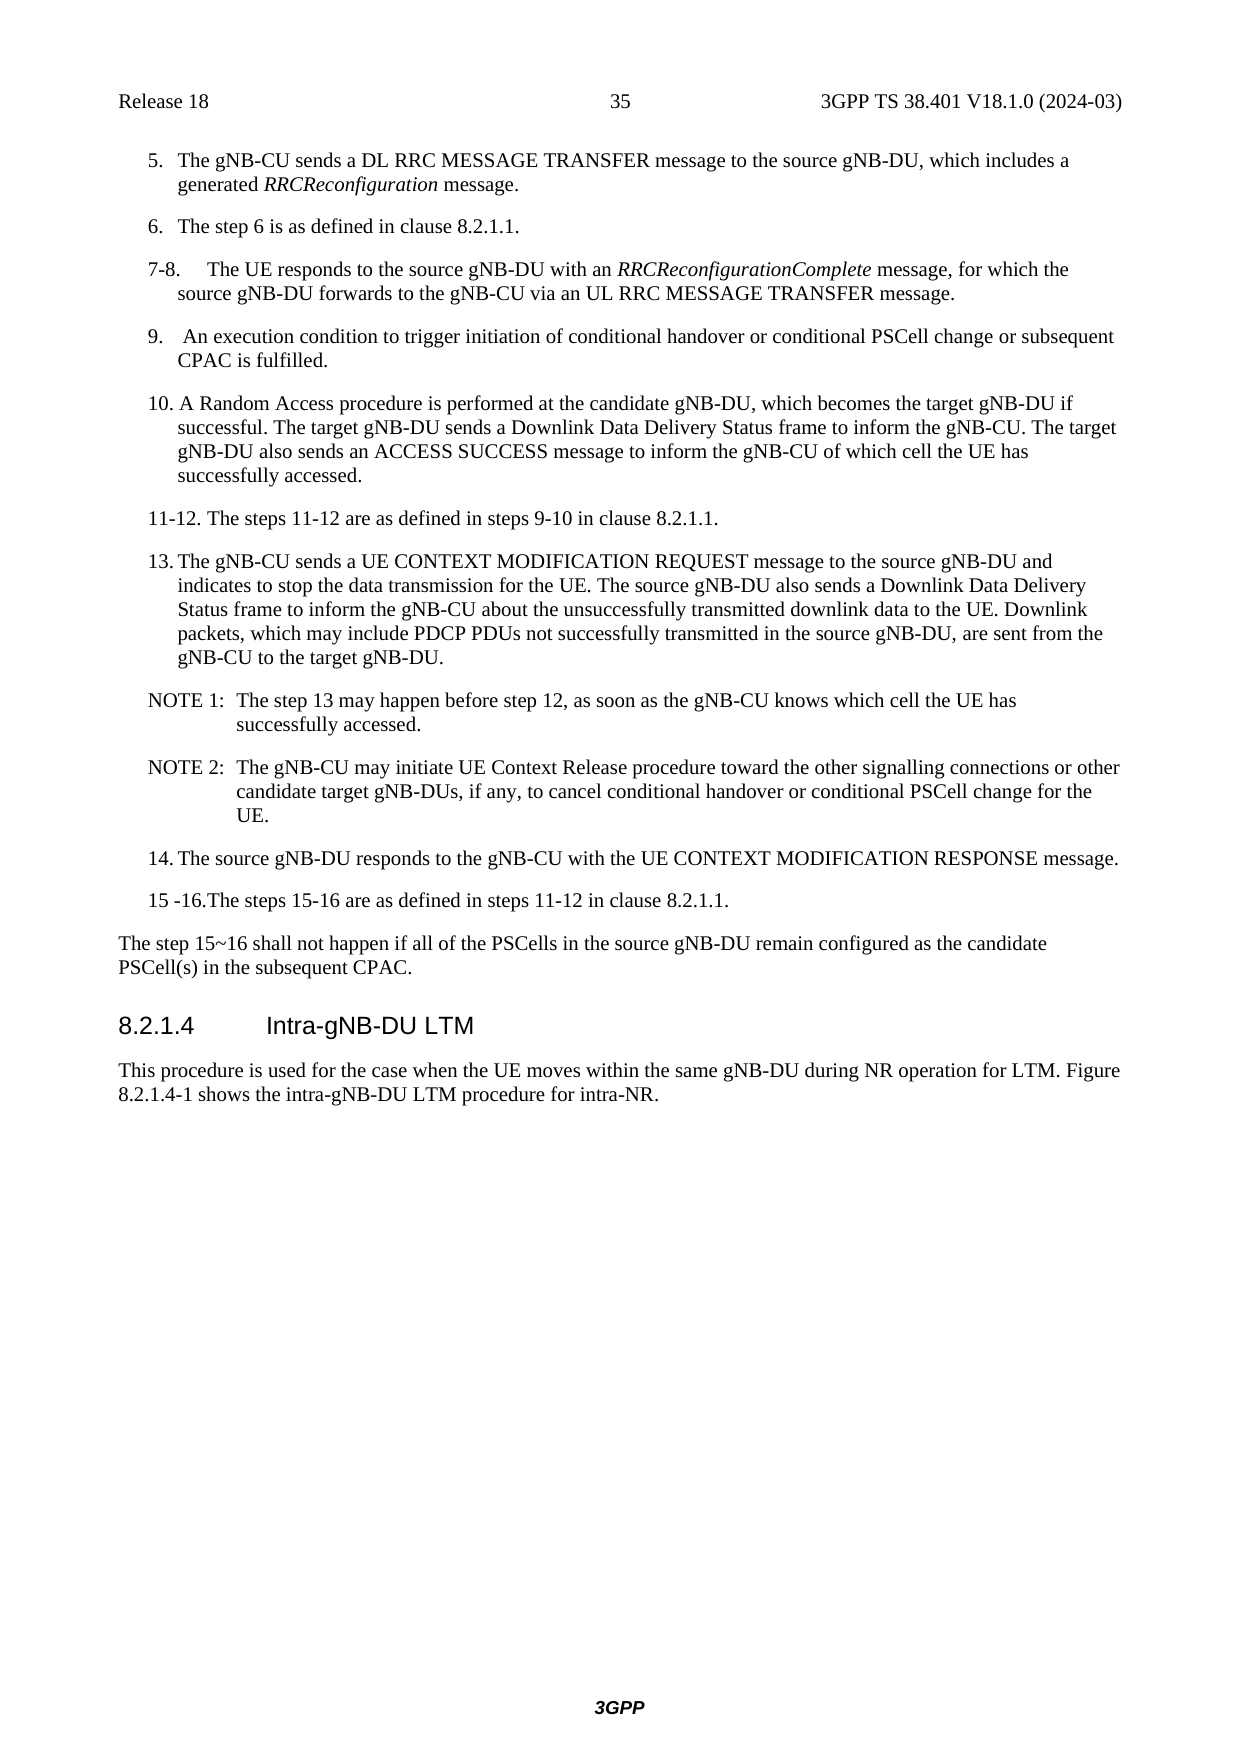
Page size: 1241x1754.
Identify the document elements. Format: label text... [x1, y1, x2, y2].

text 14. The source gNB-DU responds to the gNB-CU with the UE CONTEXT MODIFICATION RESPONSE message. [148, 846, 1122, 870]
text 13. The gNB-CU sends a UE CONTEXT MODIFICATION REQUEST message to the source gNB-DU and indicates to stop the data transmission for the UE. The source gNB-DU also sends a Downlink Data Delivery Status frame to inform the gNB-CU about the unsuccessfully transmitted downlink data to the UE. Downlink packets, which may include PDCP PDUs not successfully transmitted in the source gNB-DU, are sent from the gNB-CU to the target gNB-DU. [148, 549, 1122, 669]
text 7-8. The UE responds to the source gNB-DU with an RRCReconfigurationComplete message, for which the source gNB-DU forwards to the gNB-CU via an UL RRC MESSAGE TRANSFER message. [148, 257, 1122, 305]
text 11-12. The steps 11-12 are as defined in steps 9-10 in clause 8.2.1.1. [148, 506, 1122, 530]
text 5. The gNB-CU sends a DL RRC MESSAGE TRANSFER message to the source gNB-DU, which includes a generated RRCReconfiguration message. [148, 147, 1122, 196]
text 6. The step 6 is as defined in clause 8.2.1.1. [148, 214, 1122, 238]
text NOTE 1: The step 13 may happen before step 12, as soon as the gNB-CU knows which cell the UE has successfully accessed. [148, 688, 1122, 736]
text 15 -16. The steps 15-16 are as defined in steps 11-12 in clause 8.2.1.1. [148, 888, 1122, 912]
text The step 15~16 shall not happen if all of the PSCells in the source gNB-DU remain configured as the candidate PSCell(s) in the subsequent CPAC. [118, 931, 1122, 979]
subtitle 8.2.1.4 Intra-gNB-DU LTM [118, 1011, 1122, 1039]
text 9. An execution condition to trigger initiation of conditional handover or conditional PSCell change or subsequent CPAC is fulfilled. [148, 324, 1122, 372]
text NOTE 2: The gNB-CU may initiate UE Context Release procedure toward the other signalling connections or other candidate target gNB-DUs, if any, to cancel conditional handover or conditional PSCell change for the UE. [148, 755, 1122, 827]
text This procedure is used for the case when the UE moves within the same gNB-DU during NR operation for LTM. Figure 8.2.1.4-1 shows the intra-gNB-DU LTM procedure for intra-NR. [118, 1058, 1122, 1106]
text 10. A Random Access procedure is performed at the candidate gNB-DU, which becomes the target gNB-DU if successful. The target gNB-DU sends a Downlink Data Delivery Status frame to inform the gNB-CU. The target gNB-DU also sends an ACCESS SUCCESS message to inform the gNB-CU of which cell the UE has successfully accessed. [148, 391, 1122, 487]
